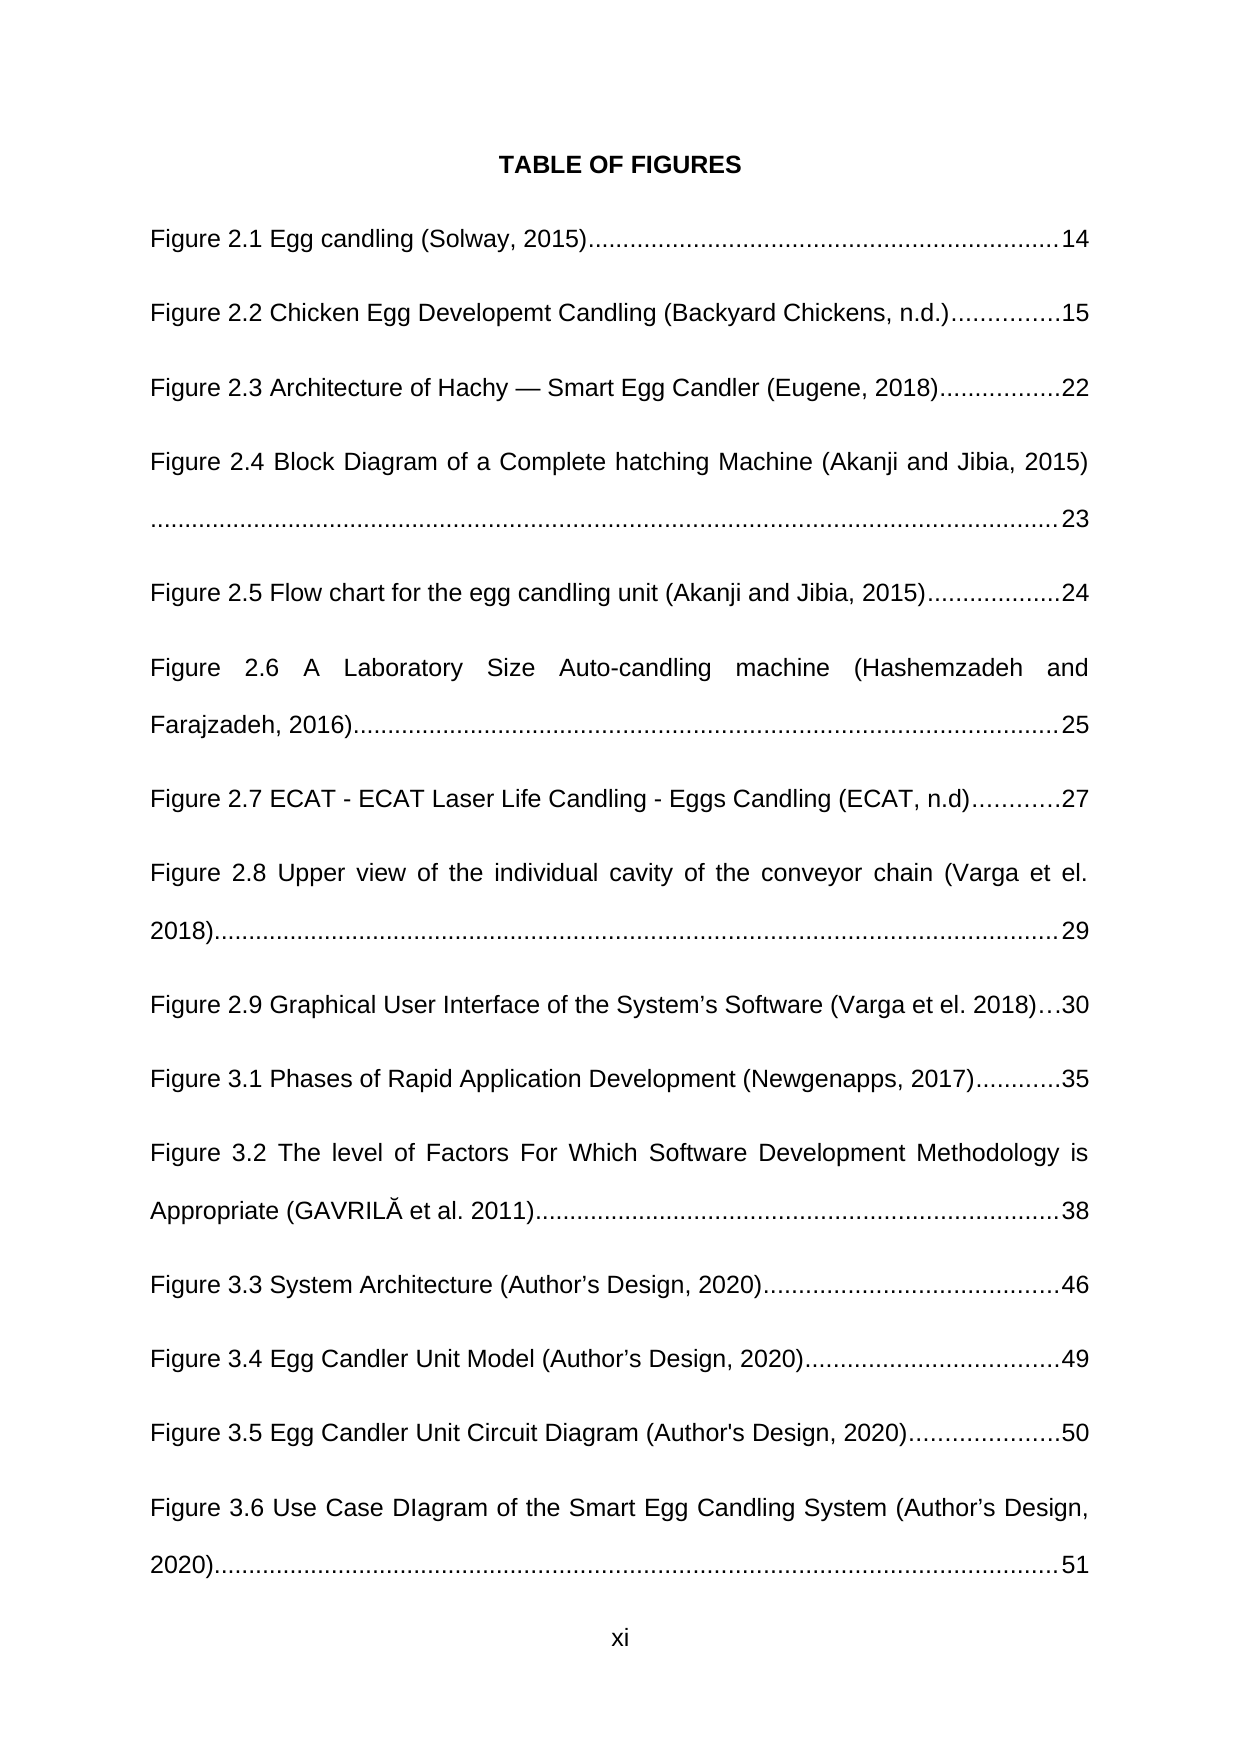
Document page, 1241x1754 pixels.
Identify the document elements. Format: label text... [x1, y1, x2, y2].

text Figure ‎2.7 ECAT - ECAT Laser Life Candling - Eggs Candling (ECAT, n.d) 27 [150, 784, 1090, 813]
subtitle TABLE OF FIGURES [150, 150, 1090, 179]
text Figure ‎2.2 Chicken Egg Developemt Candling (Backyard Chickens, n.d.) 15 [150, 298, 1090, 327]
text Figure ‎3.2 The level of Factors For Which Software Development Methodology is Appropriate (GAVRILĂ et al. 2011) 38 [150, 1138, 1090, 1224]
text Figure ‎2.3 Architecture of Hachy — Smart Egg Candler (Eugene, 2018) 22 [150, 372, 1090, 401]
text Figure ‎2.4 Block Diagram of a Complete hatching Machine (Akanji and Jibia, 2015) 23 [150, 447, 1090, 533]
text Figure ‎2.1 Egg candling (Solway, 2015) 14 [150, 224, 1090, 253]
text Figure ‎3.5 Egg Candler Unit Circuit Diagram (Author's Design, 2020) 50 [150, 1418, 1090, 1447]
text Figure ‎3.3 System Architecture (Author’s Design, 2020) 46 [150, 1270, 1090, 1299]
text Figure ‎2.8 Upper view of the individual cavity of the conveyor chain (Varga et el. 2018) 29 [150, 858, 1090, 944]
text Figure ‎3.4 Egg Candler Unit Model (Author’s Design, 2020) 49 [150, 1344, 1090, 1373]
text Figure ‎2.9 Graphical User Interface of the System’s Software (Varga et el. 2018) 30 [150, 990, 1090, 1019]
text Figure ‎3.6 Use Case DIagram of the Smart Egg Candling System (Author’s Design, 2020) 51 [150, 1492, 1090, 1579]
text Figure ‎2.5 Flow chart for the egg candling unit (Akanji and Jibia, 2015) 24 [150, 578, 1090, 607]
text Figure ‎2.6 A Laboratory Size Auto-candling machine (Hashemzadeh and Farajzadeh, 2016) 25 [150, 652, 1090, 739]
text Figure ‎3.1 Phases of Rapid Application Development (Newgenapps, 2017) 35 [150, 1064, 1090, 1093]
